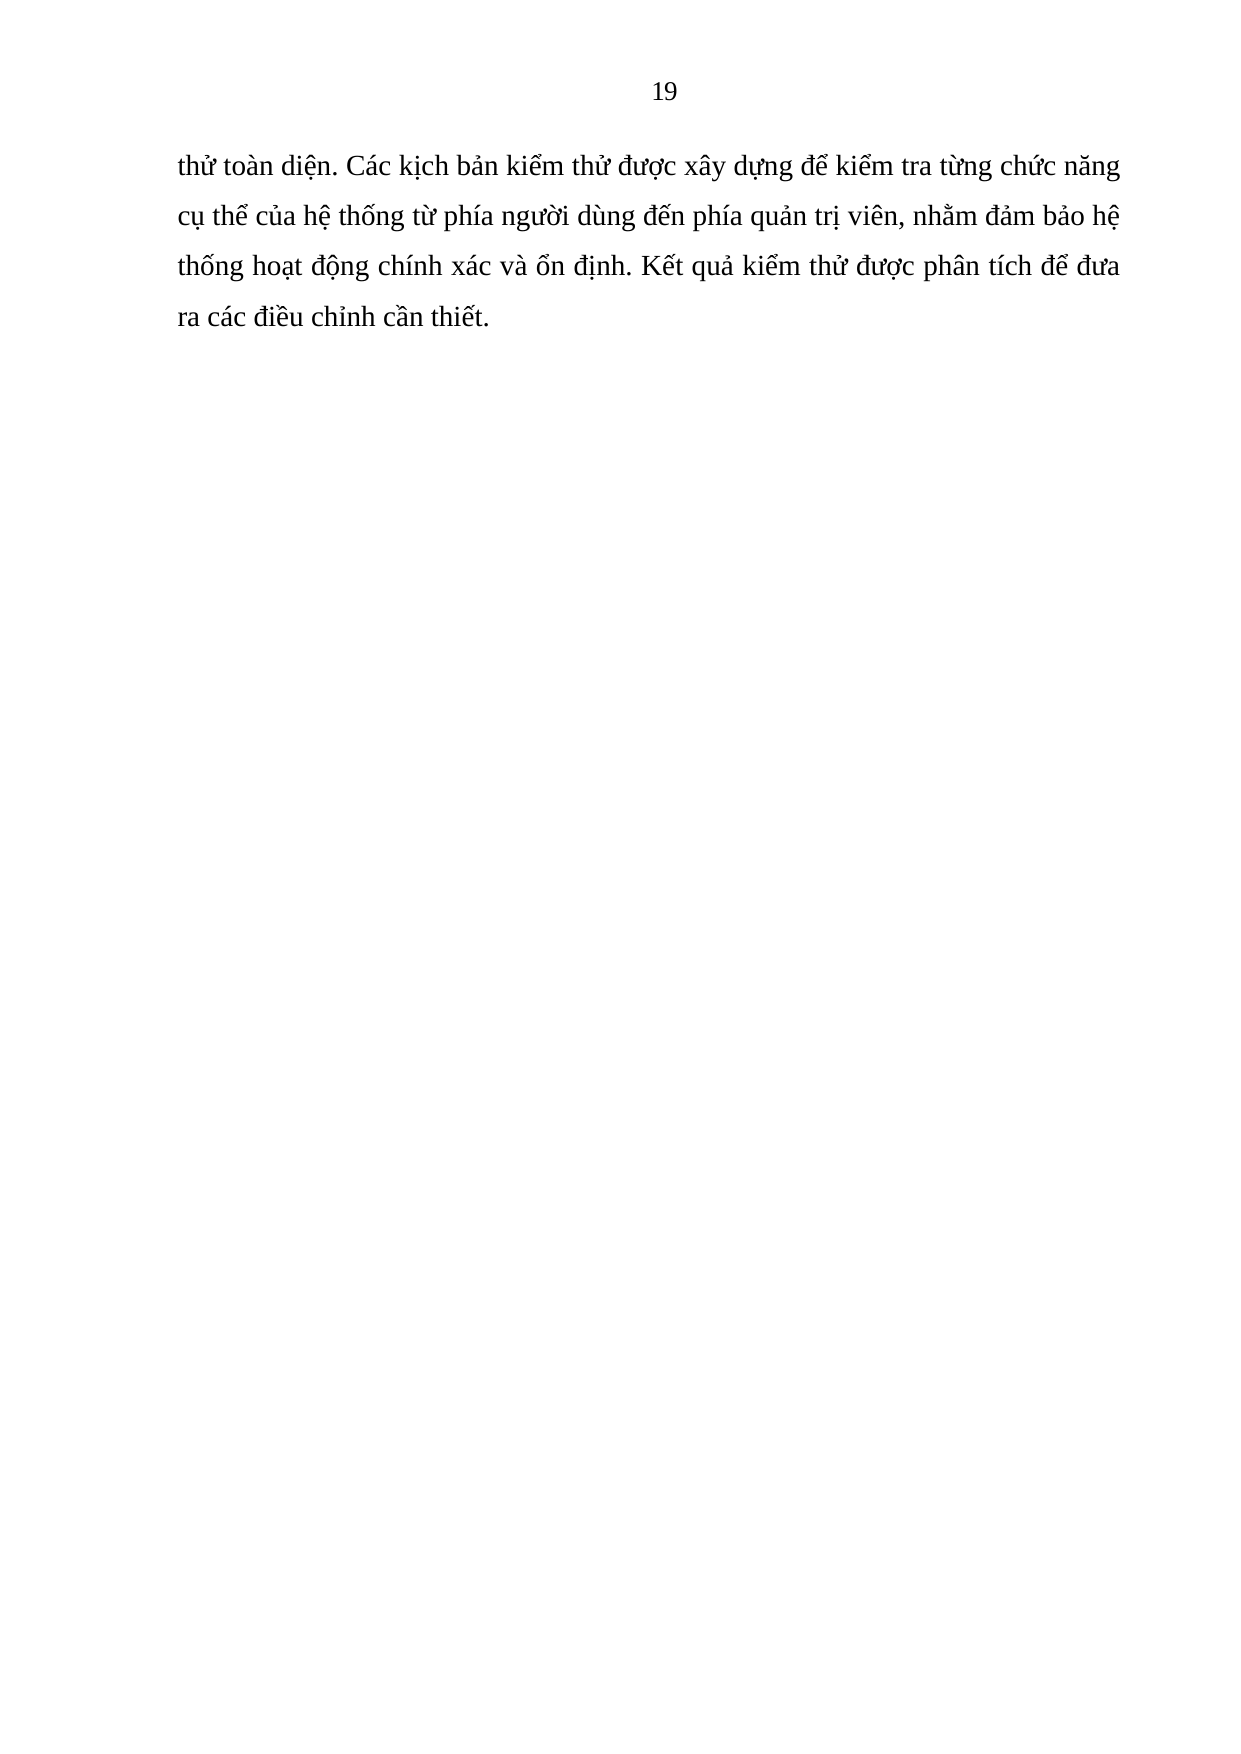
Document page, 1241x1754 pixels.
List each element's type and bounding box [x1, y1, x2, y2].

text [177, 148, 1122, 332]
